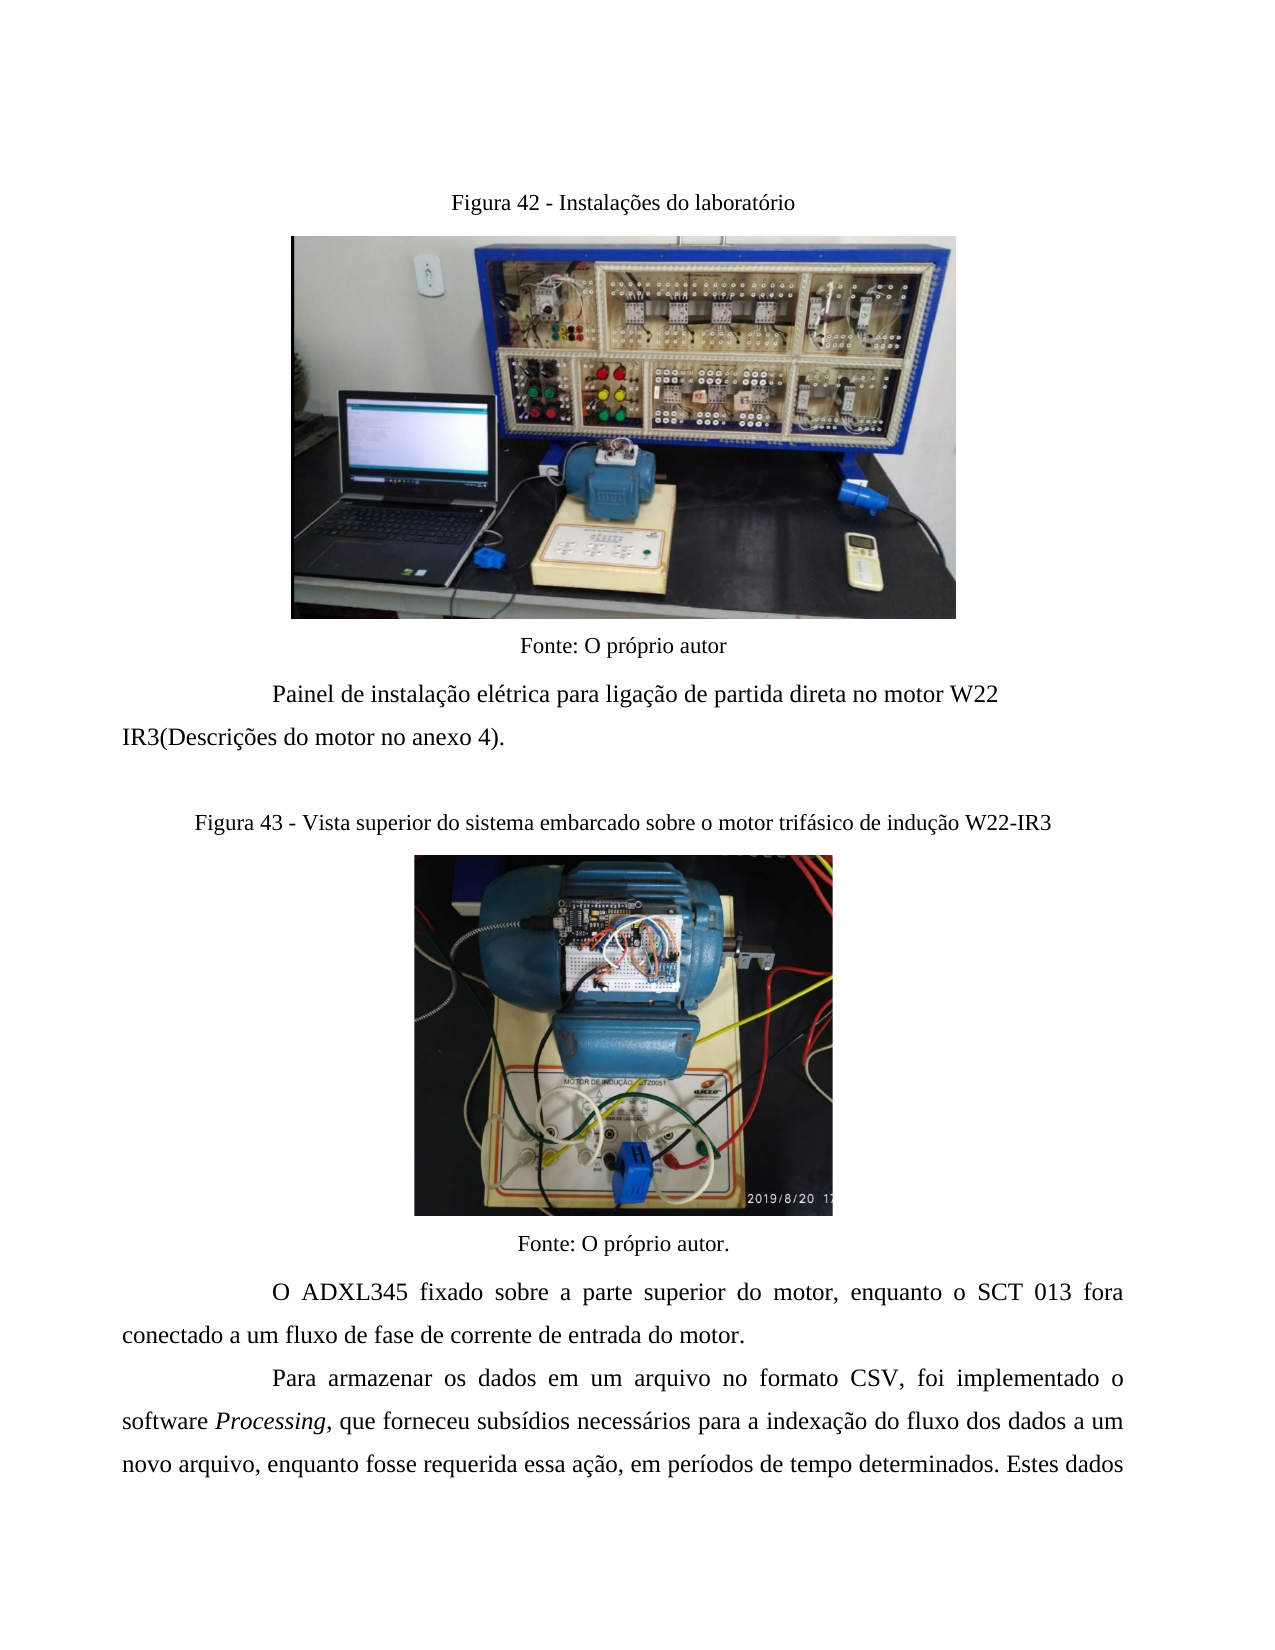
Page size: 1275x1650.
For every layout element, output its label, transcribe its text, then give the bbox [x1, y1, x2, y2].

text 42 [122, 189, 1125, 216]
list Painel de instalação elétrica para ligação de partida direta no motor escrições do motor no anexo ). [122, 679, 1125, 751]
list O ADXL345 fixado sobre a parte superior do motor, enquanto o SCT 013 fora conectado a um fluxo de fase de corrente de entrada do motor. [122, 1277, 1125, 1349]
text 43 [122, 809, 1125, 835]
picture [414, 855, 833, 1216]
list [122, 1363, 1125, 1478]
picture [291, 236, 956, 619]
